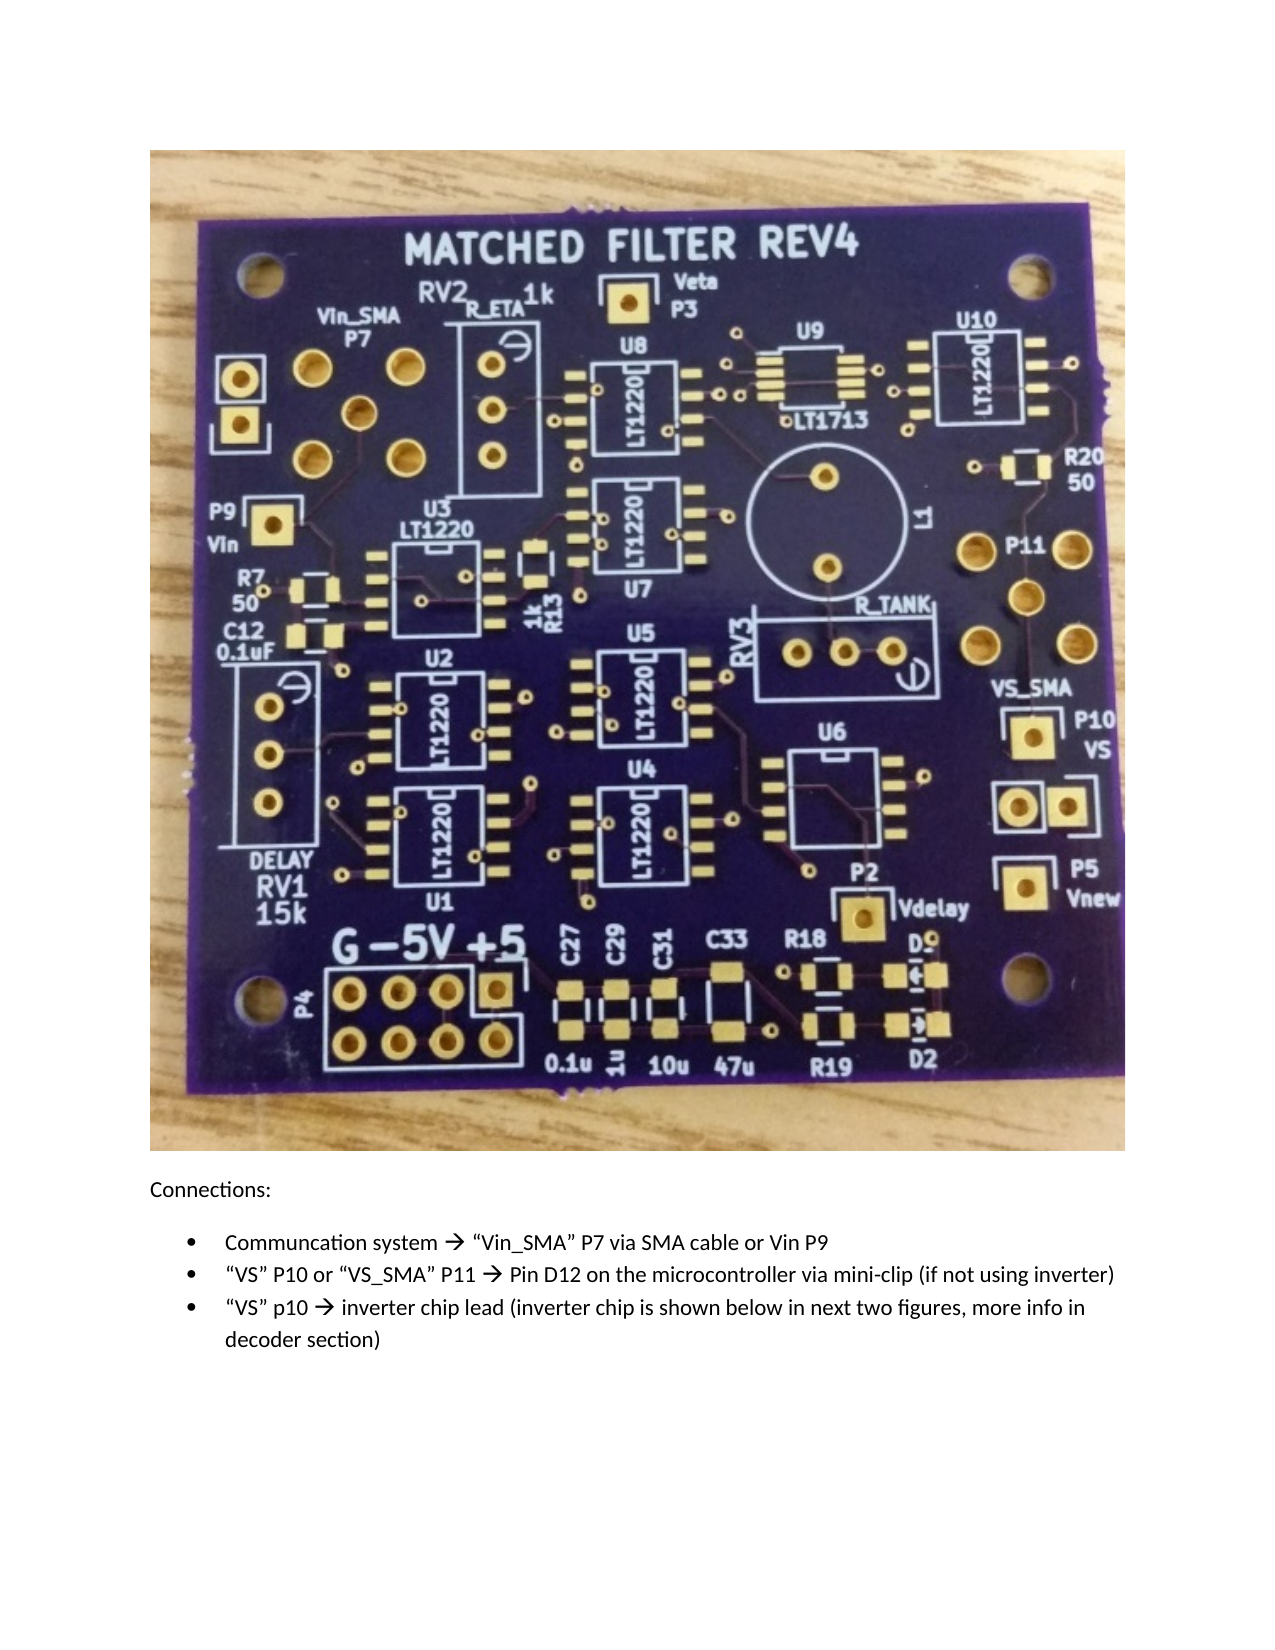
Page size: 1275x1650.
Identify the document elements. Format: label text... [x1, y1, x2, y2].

list “VS” p10 inverter chip lead (inverter chip is shown below in next two figures, more info in decoder section) [187, 1293, 1125, 1353]
list “VS” P10 or “VS_SMA” P11 Pin D12 on the microcontroller via mini-clip (if not using inverter) [187, 1261, 1125, 1289]
list Communcation system “Vin_SMA” P7 via SMA cable or Vin P9 [187, 1228, 1125, 1256]
picture [150, 150, 1125, 1151]
text Connections: [150, 1175, 1125, 1203]
